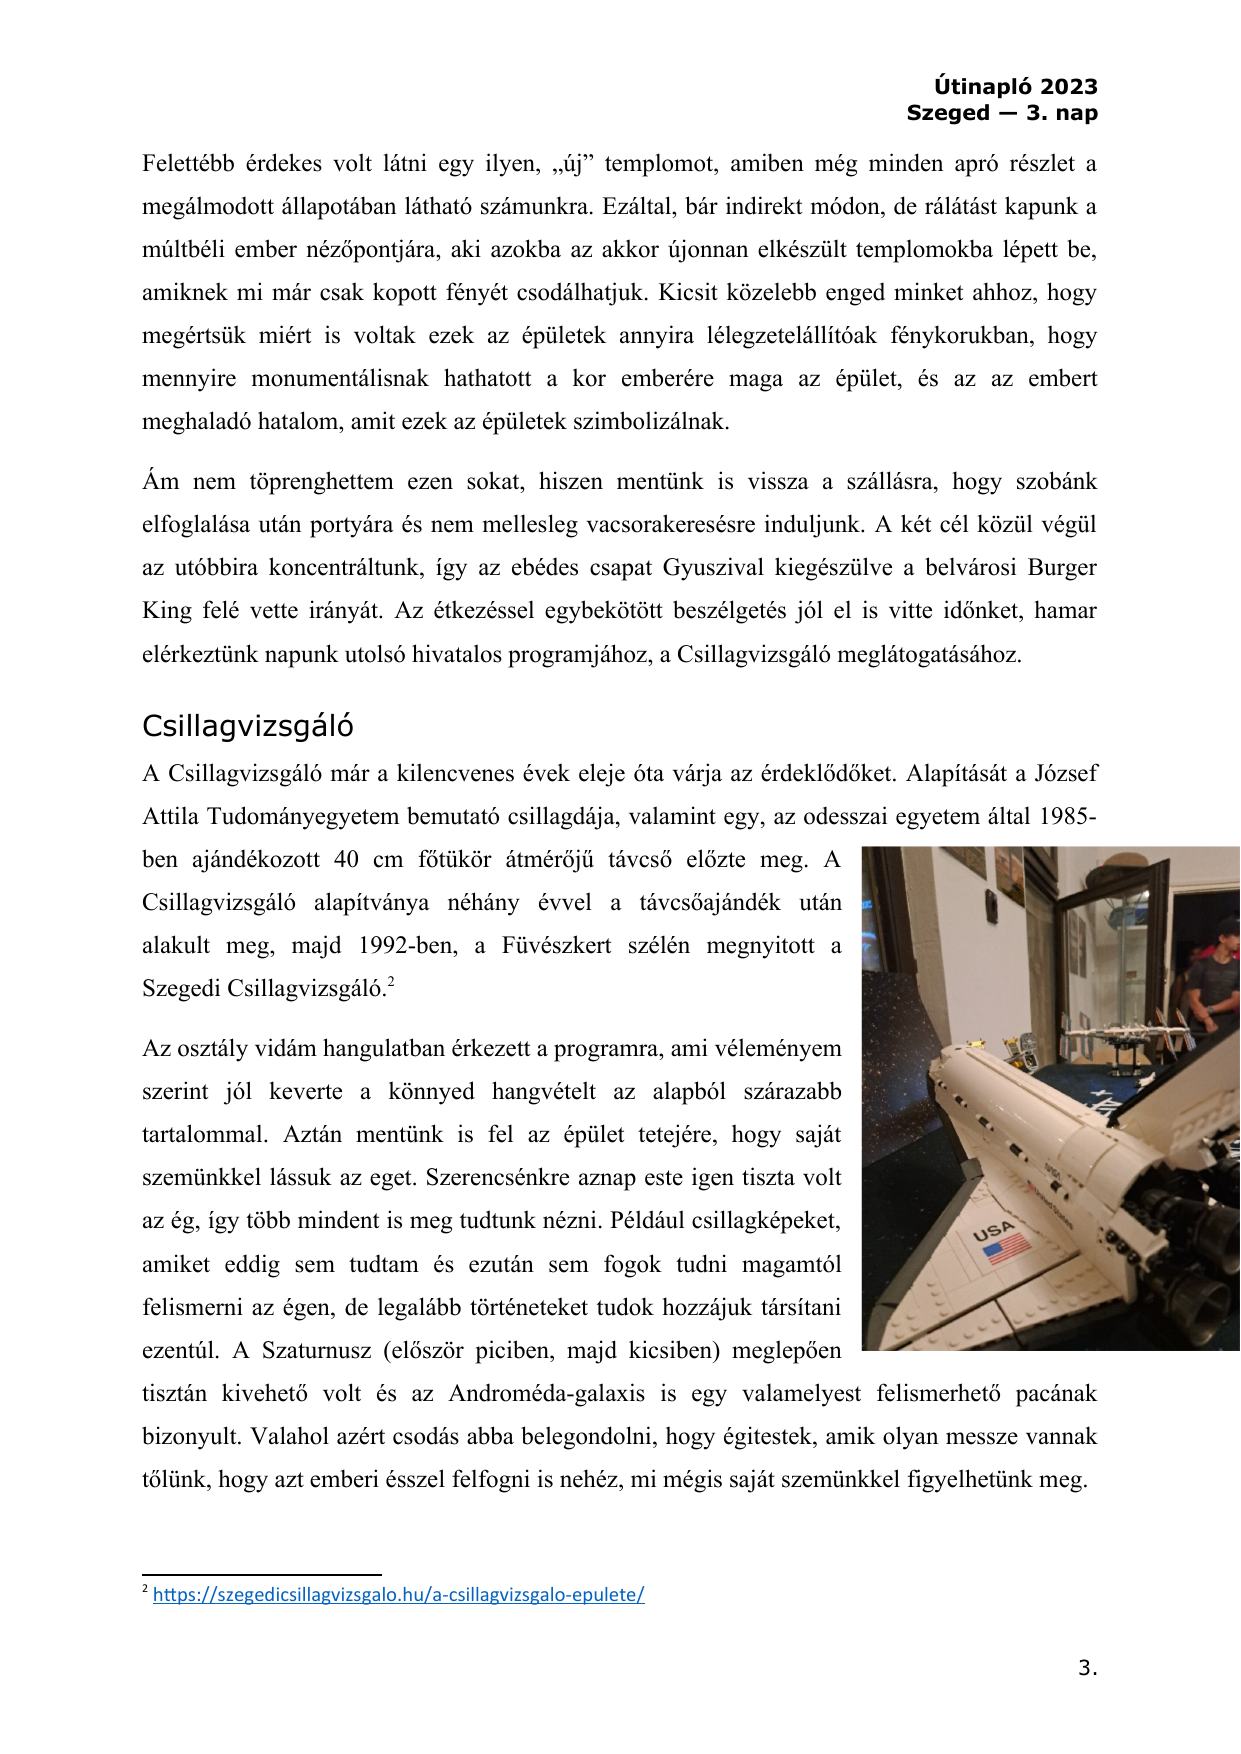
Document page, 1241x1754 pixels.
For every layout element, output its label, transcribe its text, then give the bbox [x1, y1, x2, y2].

text Ám nem töprenghettem ezen sokat, hiszen mentünk is vissza a szállásra, hogy szobánk elfoglalása után portyára és nem mellesleg vacsorakeresésre induljunk. A két cél közül végül az utóbbira koncentráltunk, így az ebédes csapat Gyuszival kiegészülve a belvárosi Burger King felé vette irányát. Az étkezéssel egybekötött beszélgetés jól el is vitte időnket, hamar elérkeztünk napunk utolsó hivatalos programjához, a Csillagvizsgáló meglátogatásához. [142, 337, 1098, 538]
picture [862, 847, 1240, 1351]
text Az osztály vidám hangulatban érkezett a programra, ami véleményem szerint jól keverte a könnyed hangvételt az alapból szárazabb tartalommal. Aztán mentünk is fel az épület tetejére, hogy saját szemünkkel lássuk az eget. Szerencsénkre aznap este igen tiszta volt az ég, így több mindent is meg tudtunk nézni. Például csillagképeket, amiket eddig sem tudtam és ezután sem fogok tudni magamtól felismerni az égen, de legalább történeteket tudok hozzájuk társítani ezentúl. A Szaturnusz (először piciben, majd kicsiben) meglepően tisztán kivehető volt és az Androméda-galaxis is egy valamelyest felismerhető pacának bizonyult. Valahol azért csodás abba belegondolni, hogy égitestek, amik olyan messze vannak tőlünk, hogy azt emberi ésszel felfogni is nehéz, mi mégis saját szemünkkel figyelhetünk meg. [142, 861, 1098, 1407]
subtitle Csillagvizsgáló [142, 577, 1098, 613]
text A Csillagvizsgáló már a kilencvenes évek eleje óta várja az érdeklődőket. Alapítását a József Attila Tudományegyetem bemutató csillagdája, valamint egy, az odesszai egyetem által 1985-ben ajándékozott 40 cm főtükör átmérőjű távcső előzte meg. A Csillagvizsgáló alapítványa néhány évvel a távcsőajándék után alakult meg, majd 1992-ben, a Füvészkert szélén megnyitott a Szegedi Csillagvizsgáló. [142, 628, 1098, 829]
text A Csillagvizsgálót követően már csak egy feladatunk maradt hátra, visszaérni a szállásra. Ezt egy kis buszmegállóhoz való futás segítségével sikerült is konstatálni. Egy gyors zuhany, aztán alvás. Este lett és reggel: az első nap. [142, 1438, 1098, 1553]
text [142, 148, 1098, 306]
